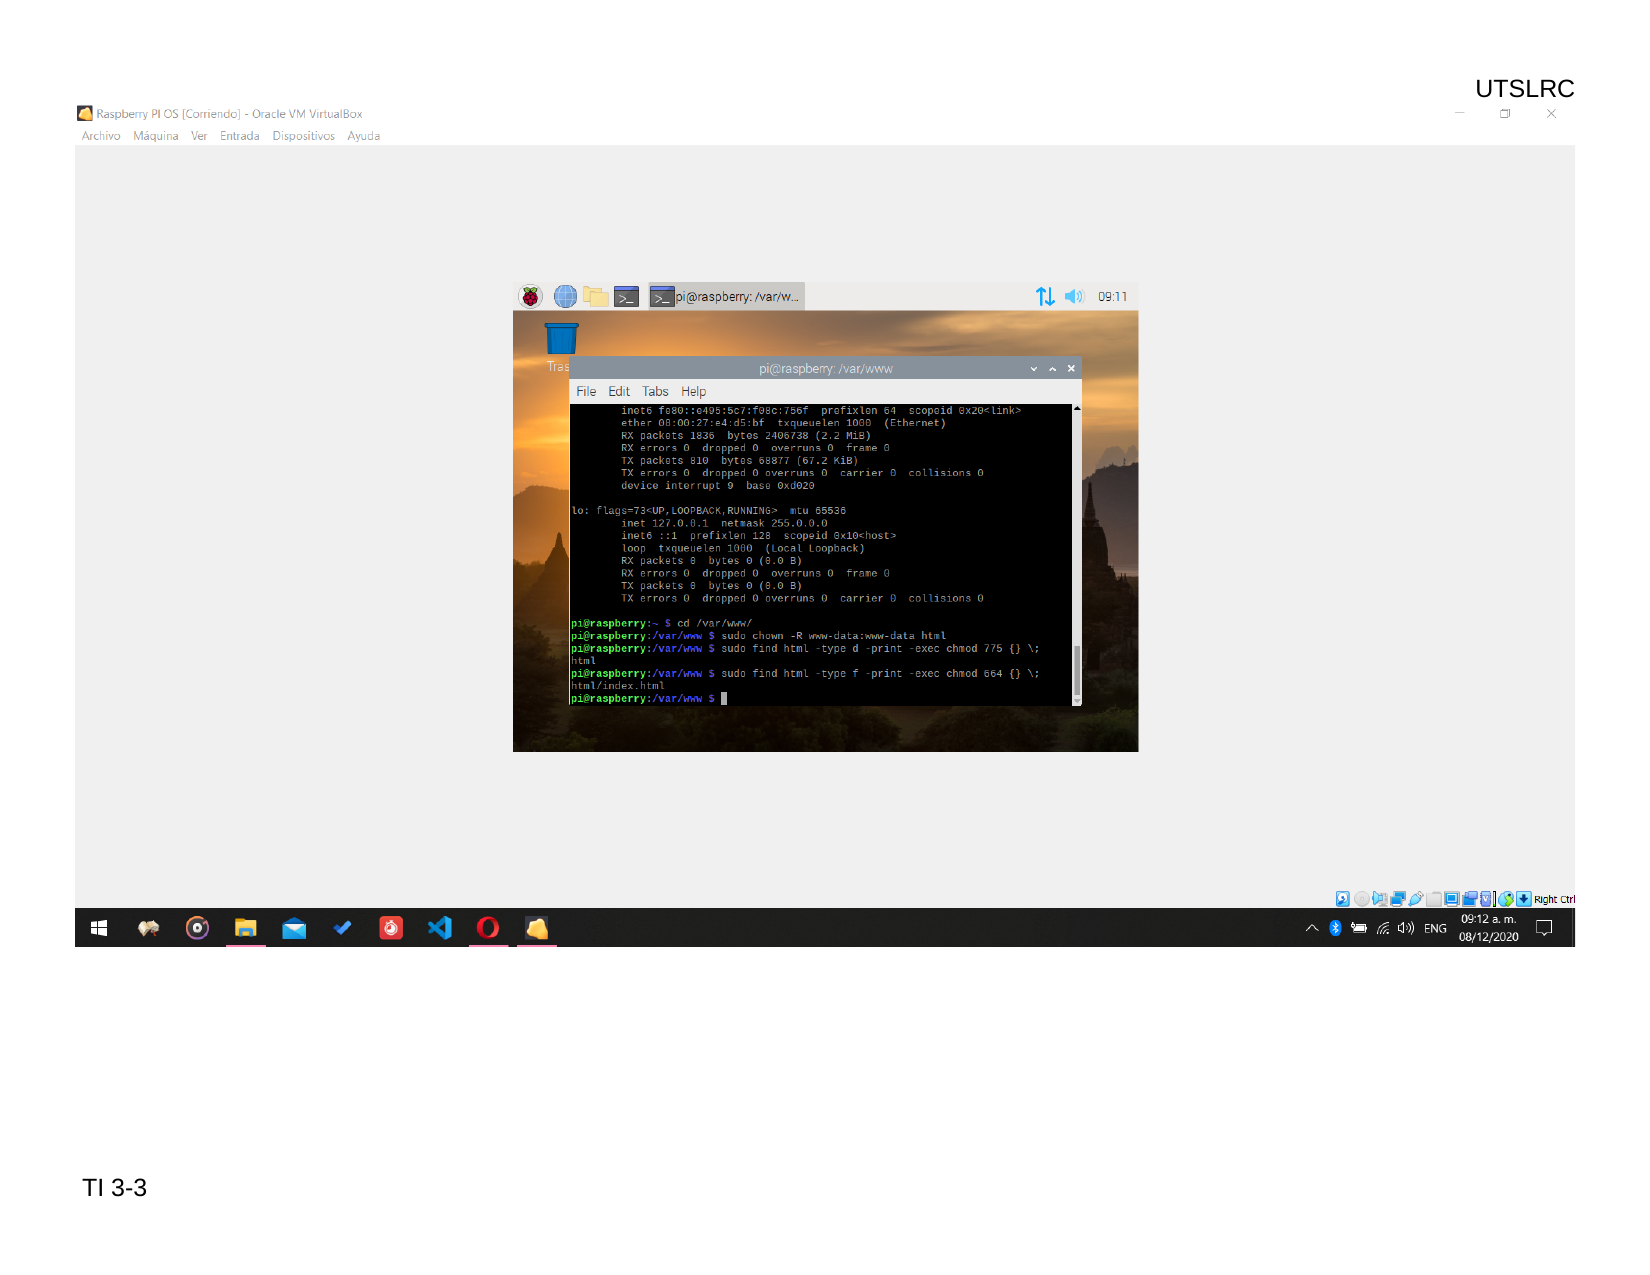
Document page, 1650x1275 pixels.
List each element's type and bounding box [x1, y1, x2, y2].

picture [75, 102, 1575, 947]
